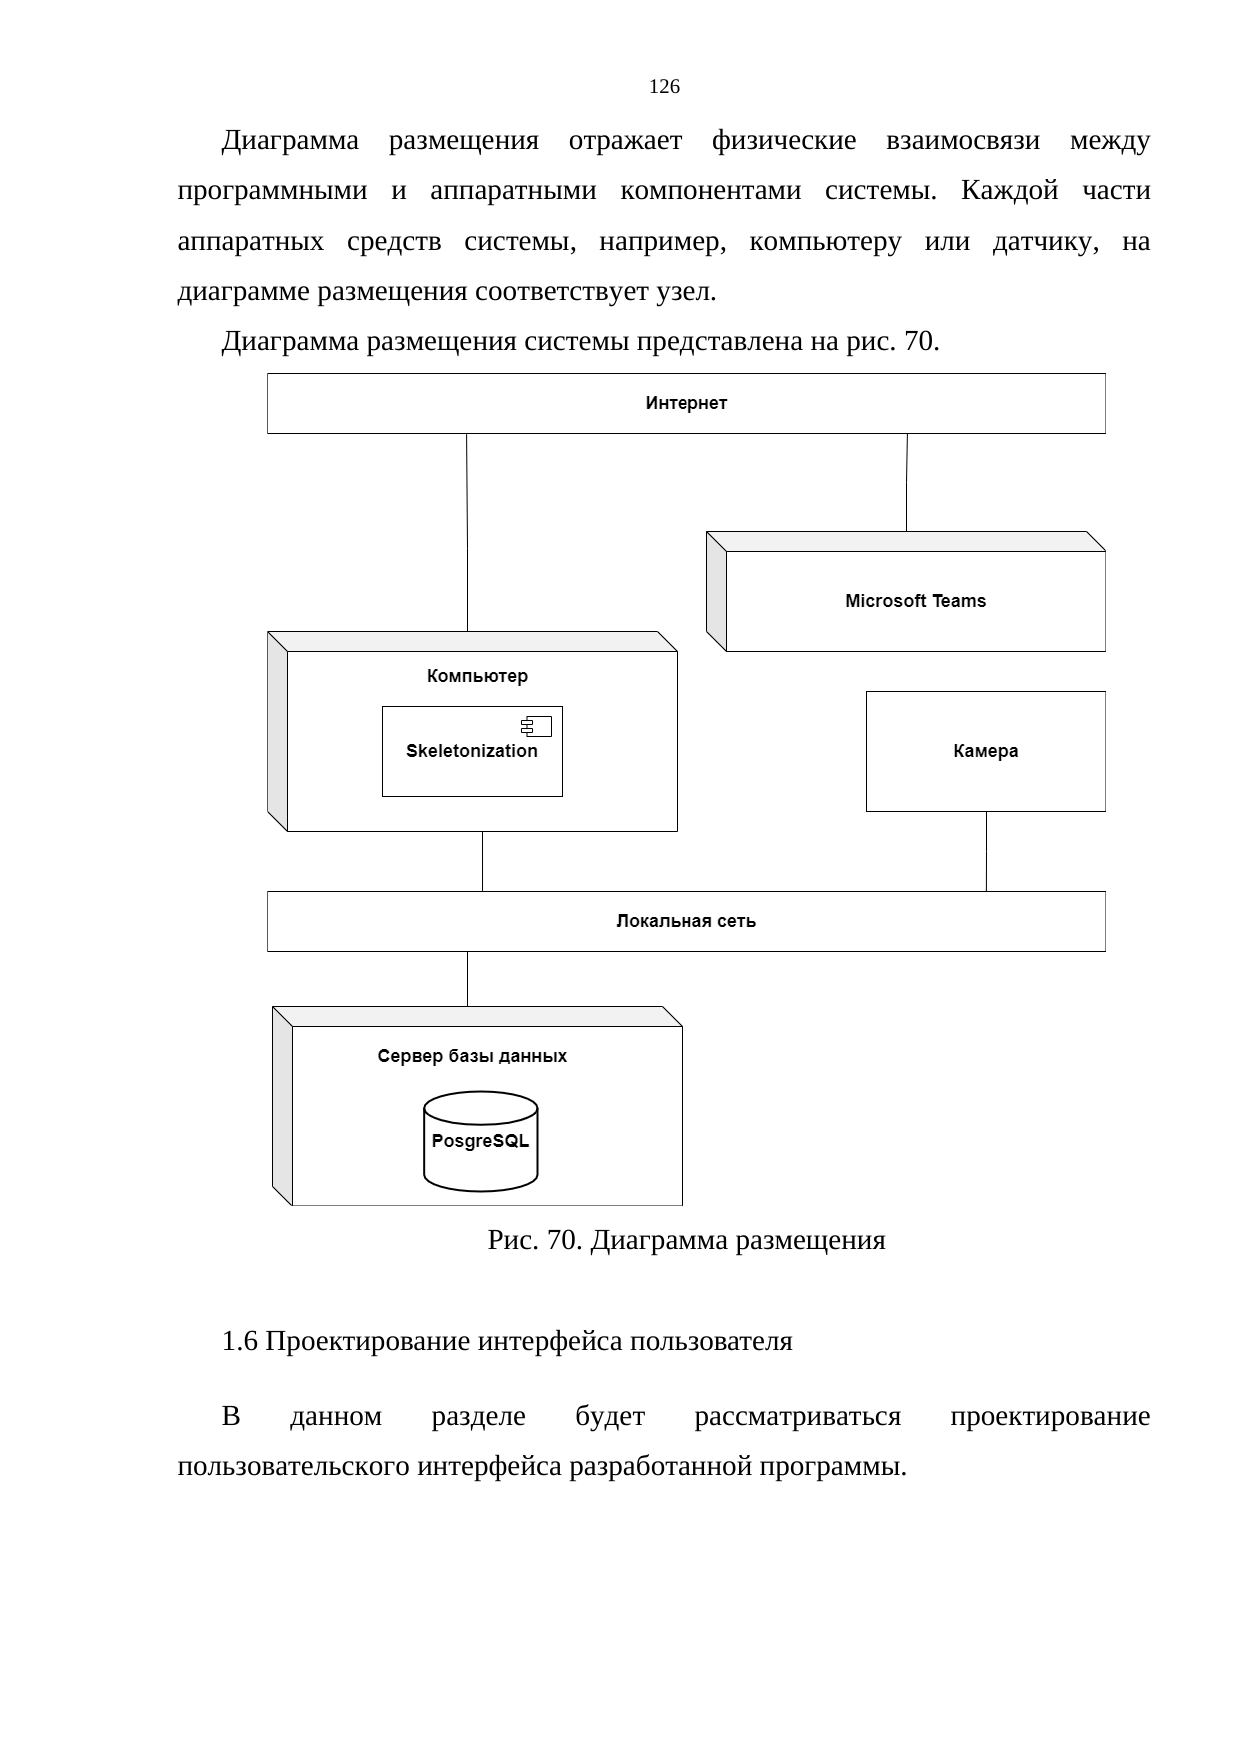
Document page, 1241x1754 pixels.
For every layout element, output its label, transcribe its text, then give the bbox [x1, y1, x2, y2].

text Диаграмма размещения отражает физические взаимосвязи между программными и аппаратными компонентами системы. Каждой части аппаратных средств системы, например, компьютеру или датчику, на диаграмме размещения соответствует узел. [177, 122, 1152, 306]
picture [267, 373, 1106, 1206]
text 1.6 Проектирование интерфейса пользователя [177, 1323, 1152, 1356]
text Рис. 70. Диаграмма размещения [177, 1222, 1152, 1256]
text Диаграмма размещения системы представлена на рис. 70. [177, 323, 1152, 357]
text В данном разделе будет рассматриваться проектирование пользовательского интерфейса разработанной программы. [177, 1398, 1152, 1482]
